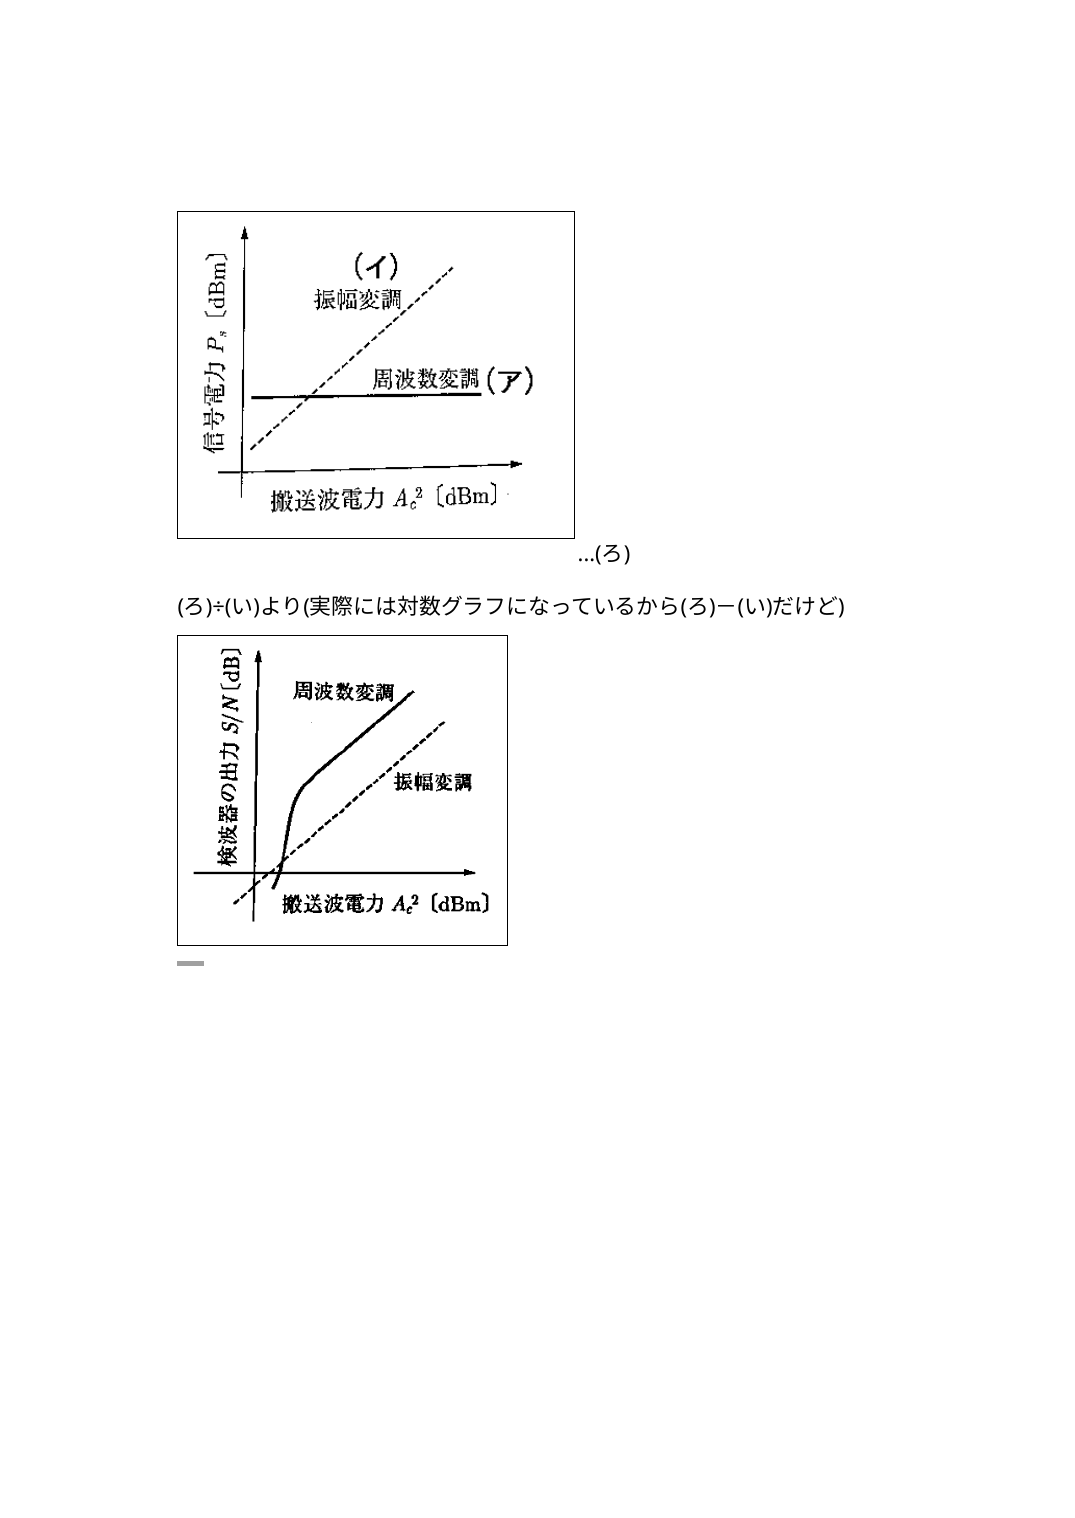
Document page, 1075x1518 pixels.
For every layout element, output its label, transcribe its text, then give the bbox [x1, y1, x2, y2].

text (ろ)÷(い)より(実際には対数グラフになっているから(ろ)－(い)だけど) [177, 586, 898, 624]
picture [192, 639, 492, 939]
picture [192, 218, 546, 519]
